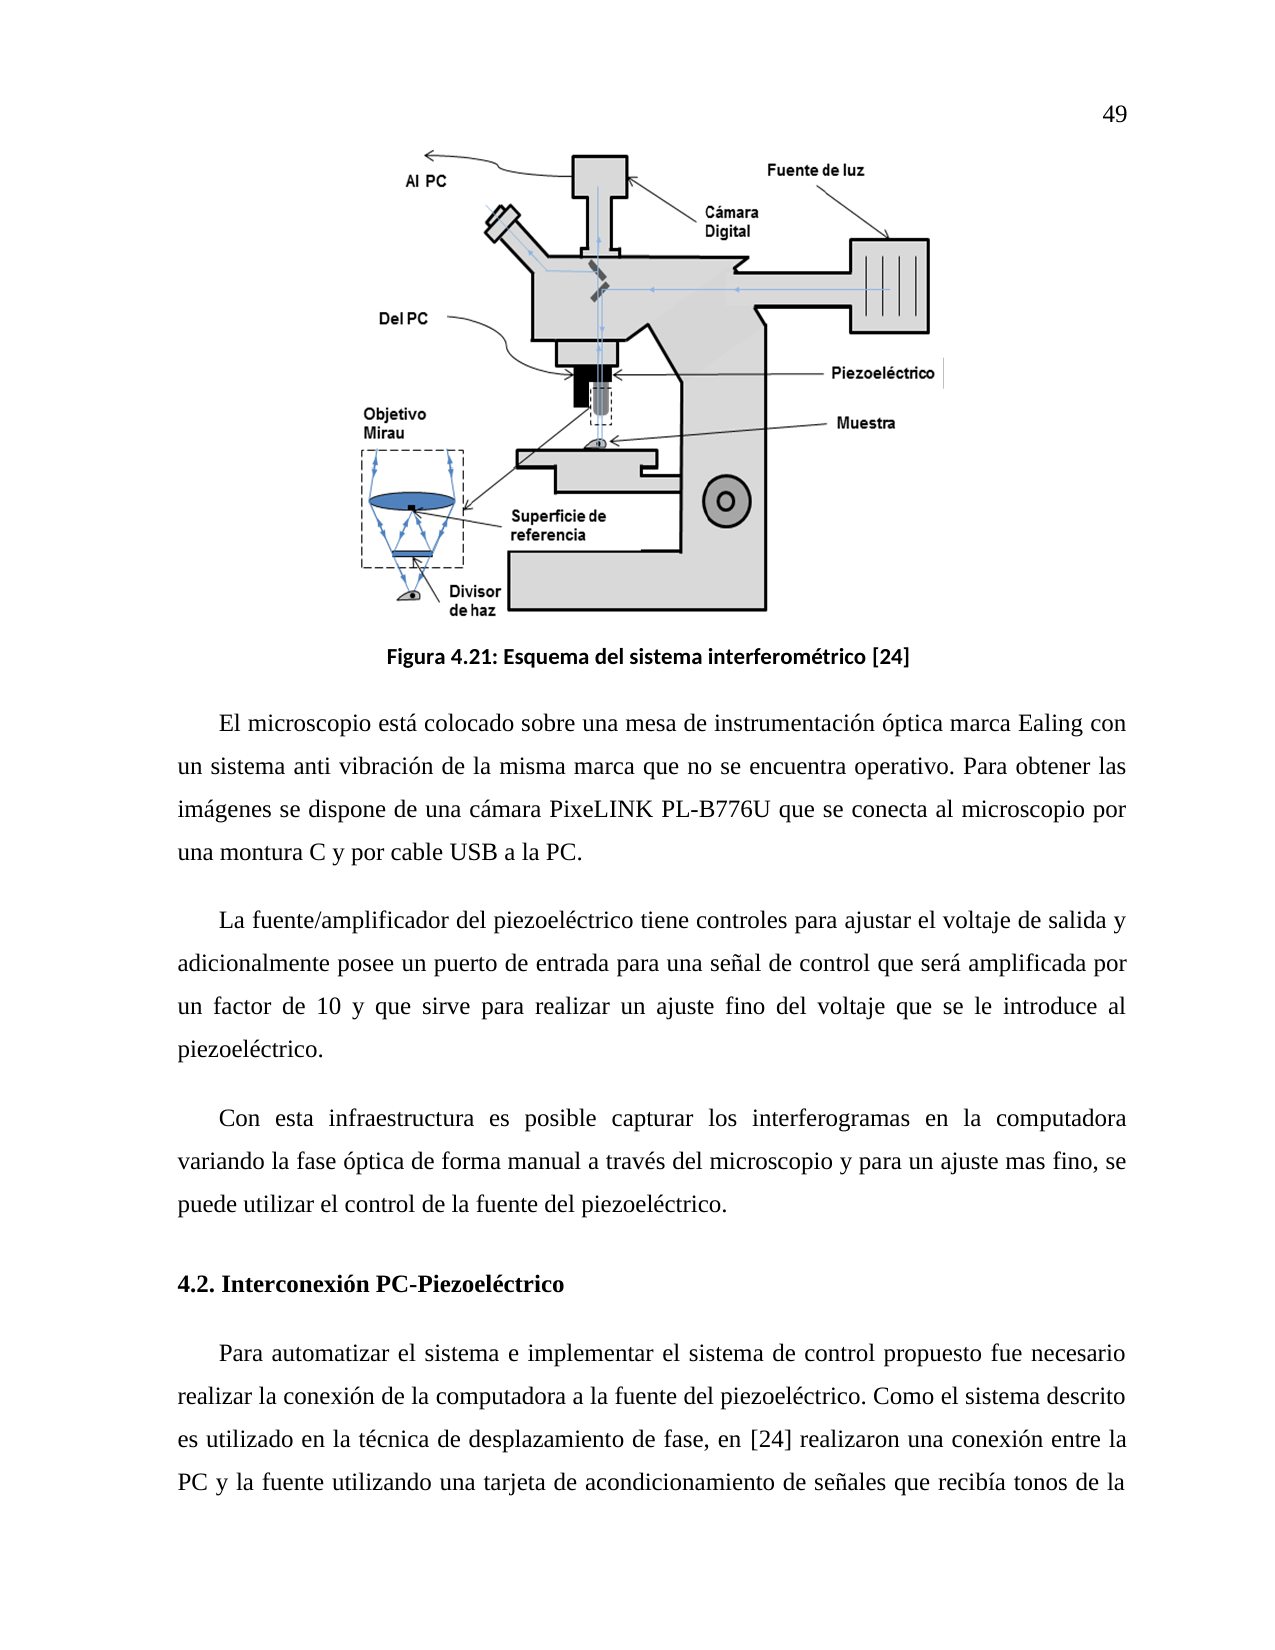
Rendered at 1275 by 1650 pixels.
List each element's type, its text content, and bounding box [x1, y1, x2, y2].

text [177, 1338, 1127, 1496]
picture [353, 147, 944, 630]
text La fuente/amplificador del piezoeléctrico tiene controles para ajustar el voltaje de salida y adicionalmente posee un puerto de entrada para una señal de control que será amplificada por un factor de 10 y que sirve para realizar un ajuste fino del voltaje que se le introduce al piezoeléctrico. [177, 905, 1127, 1063]
subtitle Interconexión PC-Piezoeléctrico [177, 1269, 1127, 1298]
text Con esta infraestructura es posible capturar los interferogramas en la computadora variando la fase óptica de forma manual a través del microscopio y para un ajuste mas fino, se puede utilizar el control de la fuente del piezoeléctrico. [177, 1103, 1127, 1218]
text El microscopio está colocado sobre una mesa de instrumentación óptica marca Ealing con un sistema anti vibración de la misma marca que no se encuentra operativo. Para obtener las imágenes se dispone de una cámara PixeLINK PL-B776U que se conecta al microscopio por una montura C y por cable USB a la PC. [177, 708, 1127, 866]
